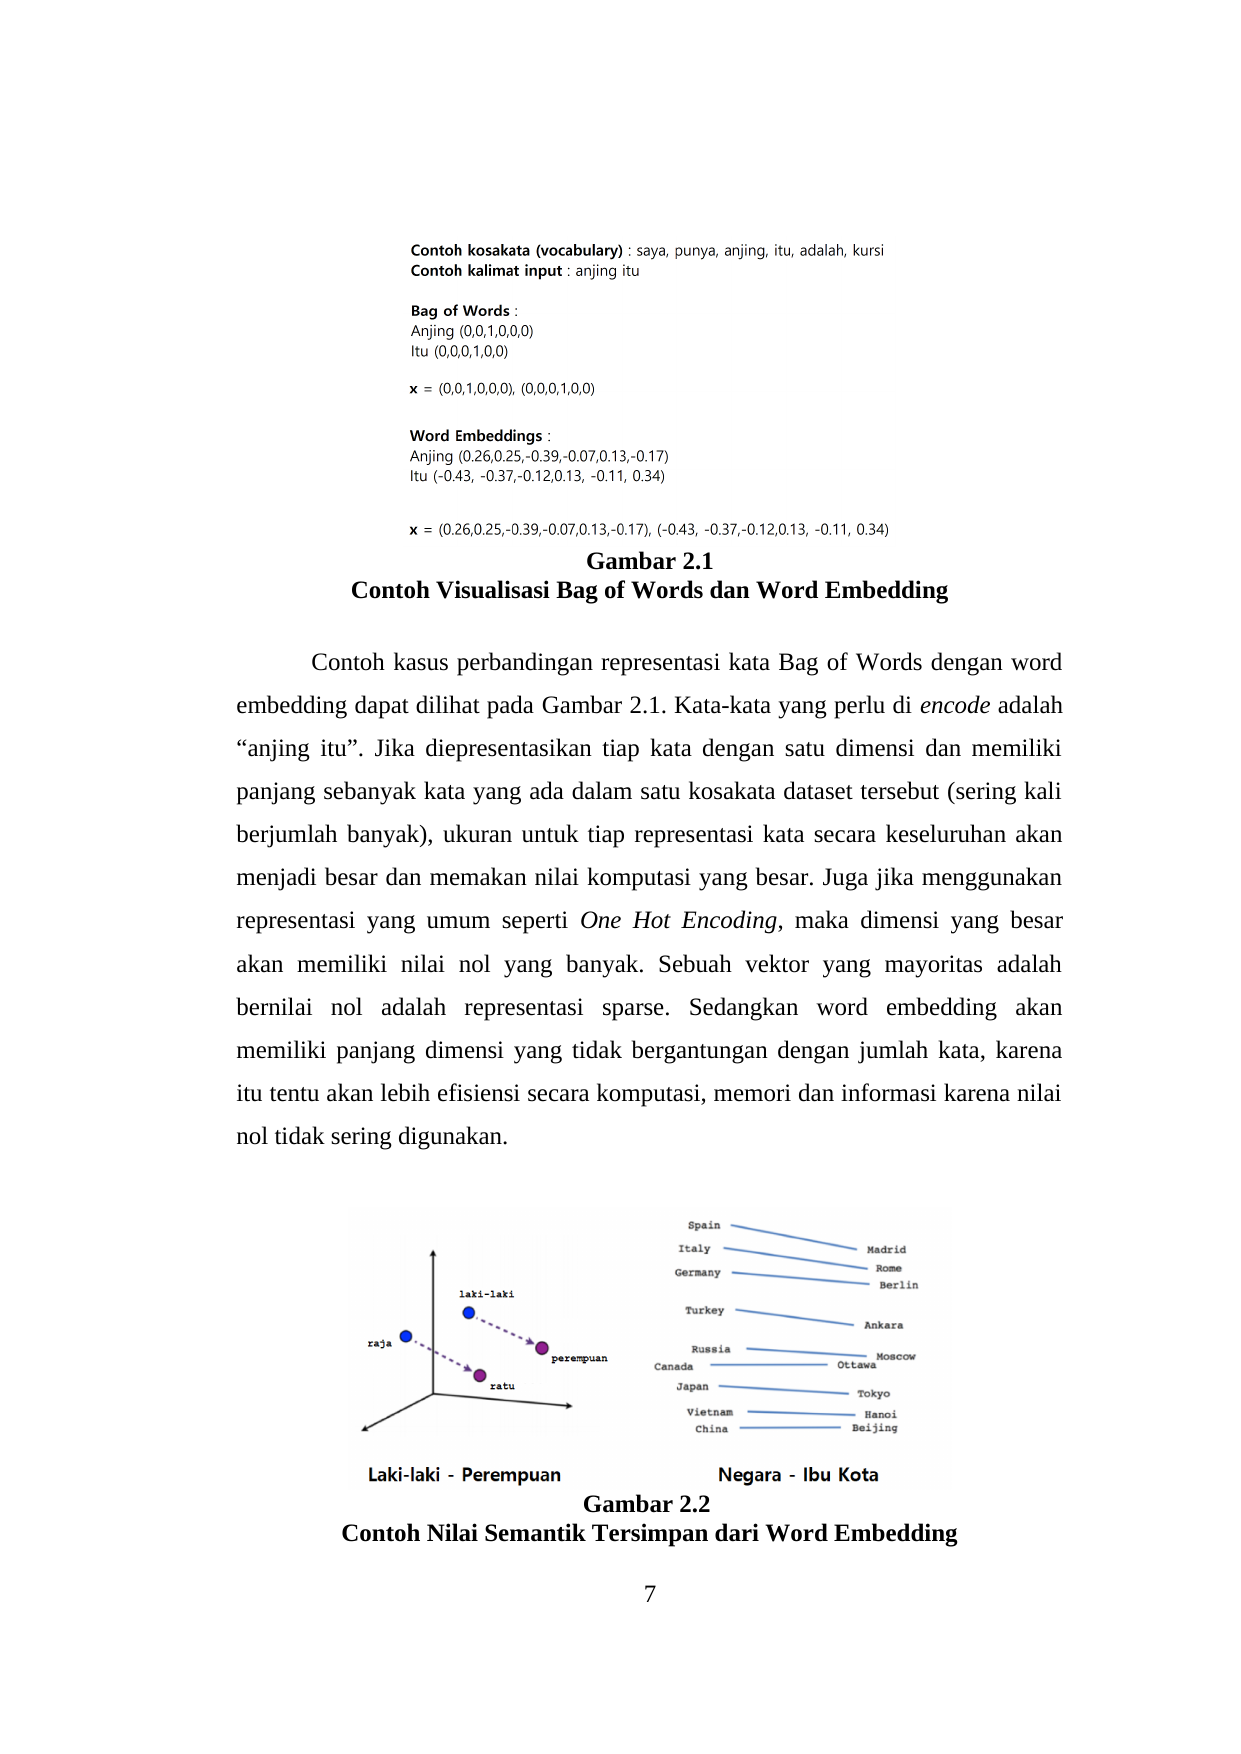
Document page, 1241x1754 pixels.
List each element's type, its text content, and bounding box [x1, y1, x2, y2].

text Contoh kasus perbandingan representasi kata Bag of Words dengan word embedding dapat dilihat pada gambar 2.1. Kata-kata yang perlu di encode adalah “anjing itu”. Jika diepresentasikan tiap kata dengan satu dimensi dan memiliki panjang sebanyak kata yang ada dalam satu kosakata dataset tersebut (sering kali berjumlah banyak), ukuran untuk tiap representasi kata secara keseluruhan akan menjadi besar dan memakan nilai komputasi yang besar. Juga jika menggunakan representasi yang umum seperti One Hot Encoding, maka dimensi yang besar akan memiliki nilai nol yang banyak. Sebuah vektor yang mayoritas adalah bernilai nol adalah representasi sparse. Sedangkan word embedding akan memiliki panjang dimensi yang tidak bergantungan dengan jumlah kata, karena itu tentu akan lebih efisiensi secara komputasi, memori dan informasi karena nilai nol tidak sering digunakan. [236, 647, 1063, 1150]
picture [403, 236, 896, 547]
picture [347, 1207, 952, 1490]
